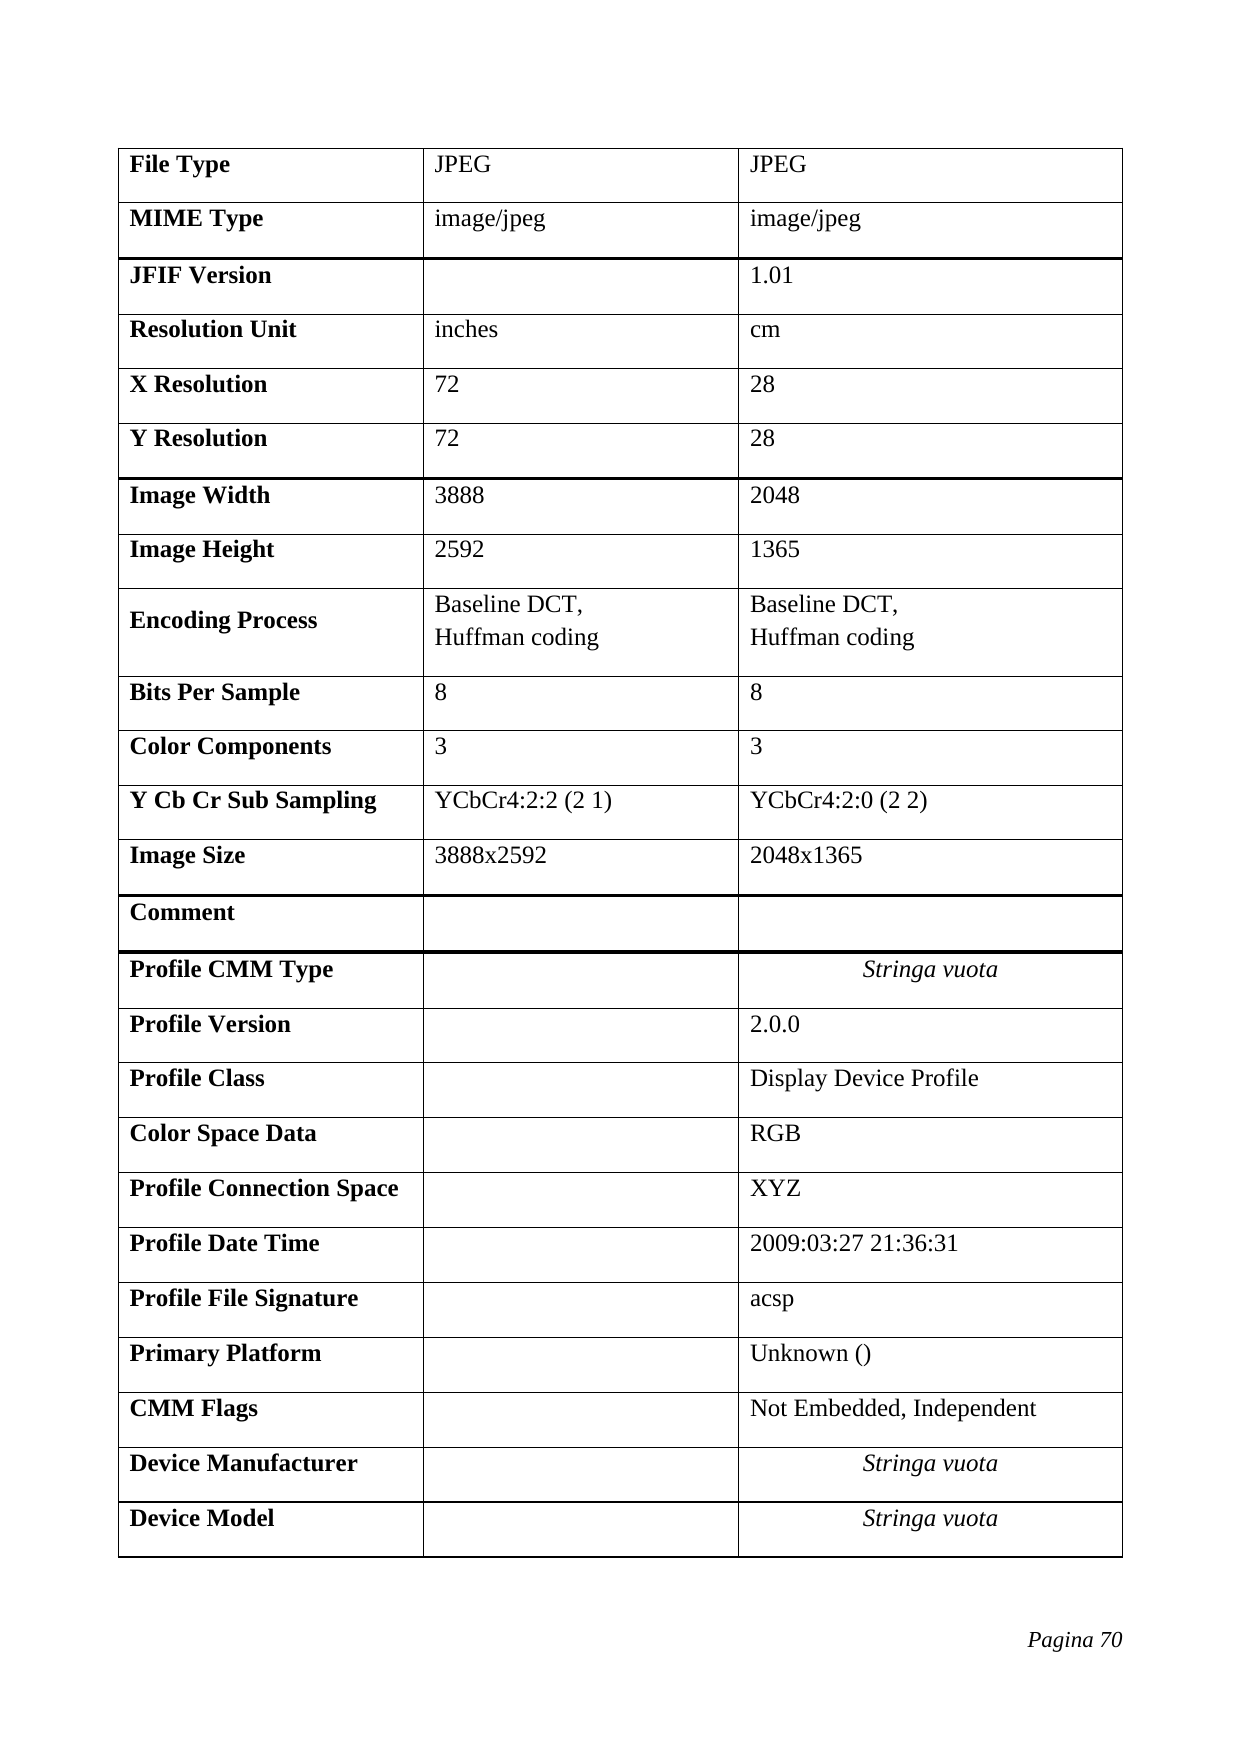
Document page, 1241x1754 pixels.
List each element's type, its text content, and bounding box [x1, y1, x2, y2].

table_cell Profile CMM Type [119, 954, 423, 1007]
table_cell 1365 [739, 535, 1122, 588]
table_cell 1.01 [739, 260, 1122, 313]
table_cell Color Space Data [119, 1118, 423, 1172]
table_cell [424, 1009, 738, 1062]
table_cell Image Size [119, 840, 423, 893]
table_cell RGB [739, 1118, 1122, 1172]
table_cell Profile Class [119, 1063, 423, 1117]
table_cell Encoding Process [119, 589, 423, 676]
table_cell 28 [739, 369, 1122, 422]
table_cell 2048x1365 [739, 840, 1122, 893]
table_cell 8 [424, 677, 738, 730]
table_cell 2592 [424, 535, 738, 588]
table_cell JPEG [739, 149, 1122, 202]
table_cell 3888 [424, 480, 738, 533]
table_cell [424, 1118, 738, 1172]
table_cell 3888x2592 [424, 840, 738, 893]
table_cell XYZ [739, 1173, 1122, 1227]
table_cell MIME Type [119, 203, 423, 257]
table_cell [424, 1503, 738, 1556]
table_cell 3 [739, 731, 1122, 784]
table_cell Stringa vuota [739, 954, 1122, 1007]
table_cell 2009:03:27 21:36:31 [739, 1228, 1122, 1282]
table_cell JPEG [424, 149, 738, 202]
table_cell Profile Date Time [119, 1228, 423, 1282]
table_cell JFIF Version [119, 260, 423, 313]
table_cell Image Height [119, 535, 423, 588]
table_cell Profile File Signature [119, 1283, 423, 1337]
table_cell Unknown () [739, 1338, 1122, 1392]
table_cell acsp [739, 1283, 1122, 1337]
table_cell Device Manufacturer [119, 1448, 423, 1501]
table_cell Stringa vuota [739, 1448, 1122, 1501]
table_cell cm [739, 315, 1122, 368]
table_cell [424, 260, 738, 313]
table_cell [424, 1063, 738, 1117]
table_cell [424, 1338, 738, 1392]
table_cell 3 [424, 731, 738, 784]
table_cell File Type [119, 149, 423, 202]
table_cell Primary Platform [119, 1338, 423, 1392]
table_cell Device Model [119, 1503, 423, 1556]
table_cell image/jpeg [424, 203, 738, 257]
table_cell Display Device Profile [739, 1063, 1122, 1117]
table_cell 8 [739, 677, 1122, 730]
table_cell Y Cb Cr Sub Sampling [119, 786, 423, 839]
table_cell Y Resolution [119, 424, 423, 477]
table_cell inches [424, 315, 738, 368]
table_cell Baseline DCT, Huffman coding [424, 589, 738, 676]
table_cell Color Components [119, 731, 423, 784]
table_cell Baseline DCT, Huffman coding [739, 589, 1122, 676]
table_cell [424, 1448, 738, 1501]
table_cell [424, 954, 738, 1007]
table_cell 28 [739, 424, 1122, 477]
table_cell YCbCr4:2:0 (2 2) [739, 786, 1122, 839]
table_cell Profile Connection Space [119, 1173, 423, 1227]
table_cell [424, 1393, 738, 1447]
table_cell image/jpeg [739, 203, 1122, 257]
table_cell Bits Per Sample [119, 677, 423, 730]
table_cell [424, 1283, 738, 1337]
table_cell YCbCr4:2:2 (2 1) [424, 786, 738, 839]
table_cell Image Width [119, 480, 423, 533]
table_cell 72 [424, 424, 738, 477]
table_cell 72 [424, 369, 738, 422]
table_cell 2048 [739, 480, 1122, 533]
table_cell Comment [119, 897, 423, 950]
table_cell Profile Version [119, 1009, 423, 1062]
table_cell [424, 1228, 738, 1282]
table_cell [424, 897, 738, 950]
table_cell 2.0.0 [739, 1009, 1122, 1062]
table_cell [739, 897, 1122, 950]
table_cell Stringa vuota [739, 1503, 1122, 1556]
table_cell X Resolution [119, 369, 423, 422]
table_cell Resolution Unit [119, 315, 423, 368]
table_cell CMM Flags [119, 1393, 423, 1447]
table_cell [424, 1173, 738, 1227]
table_cell Not Embedded, Independent [739, 1393, 1122, 1447]
